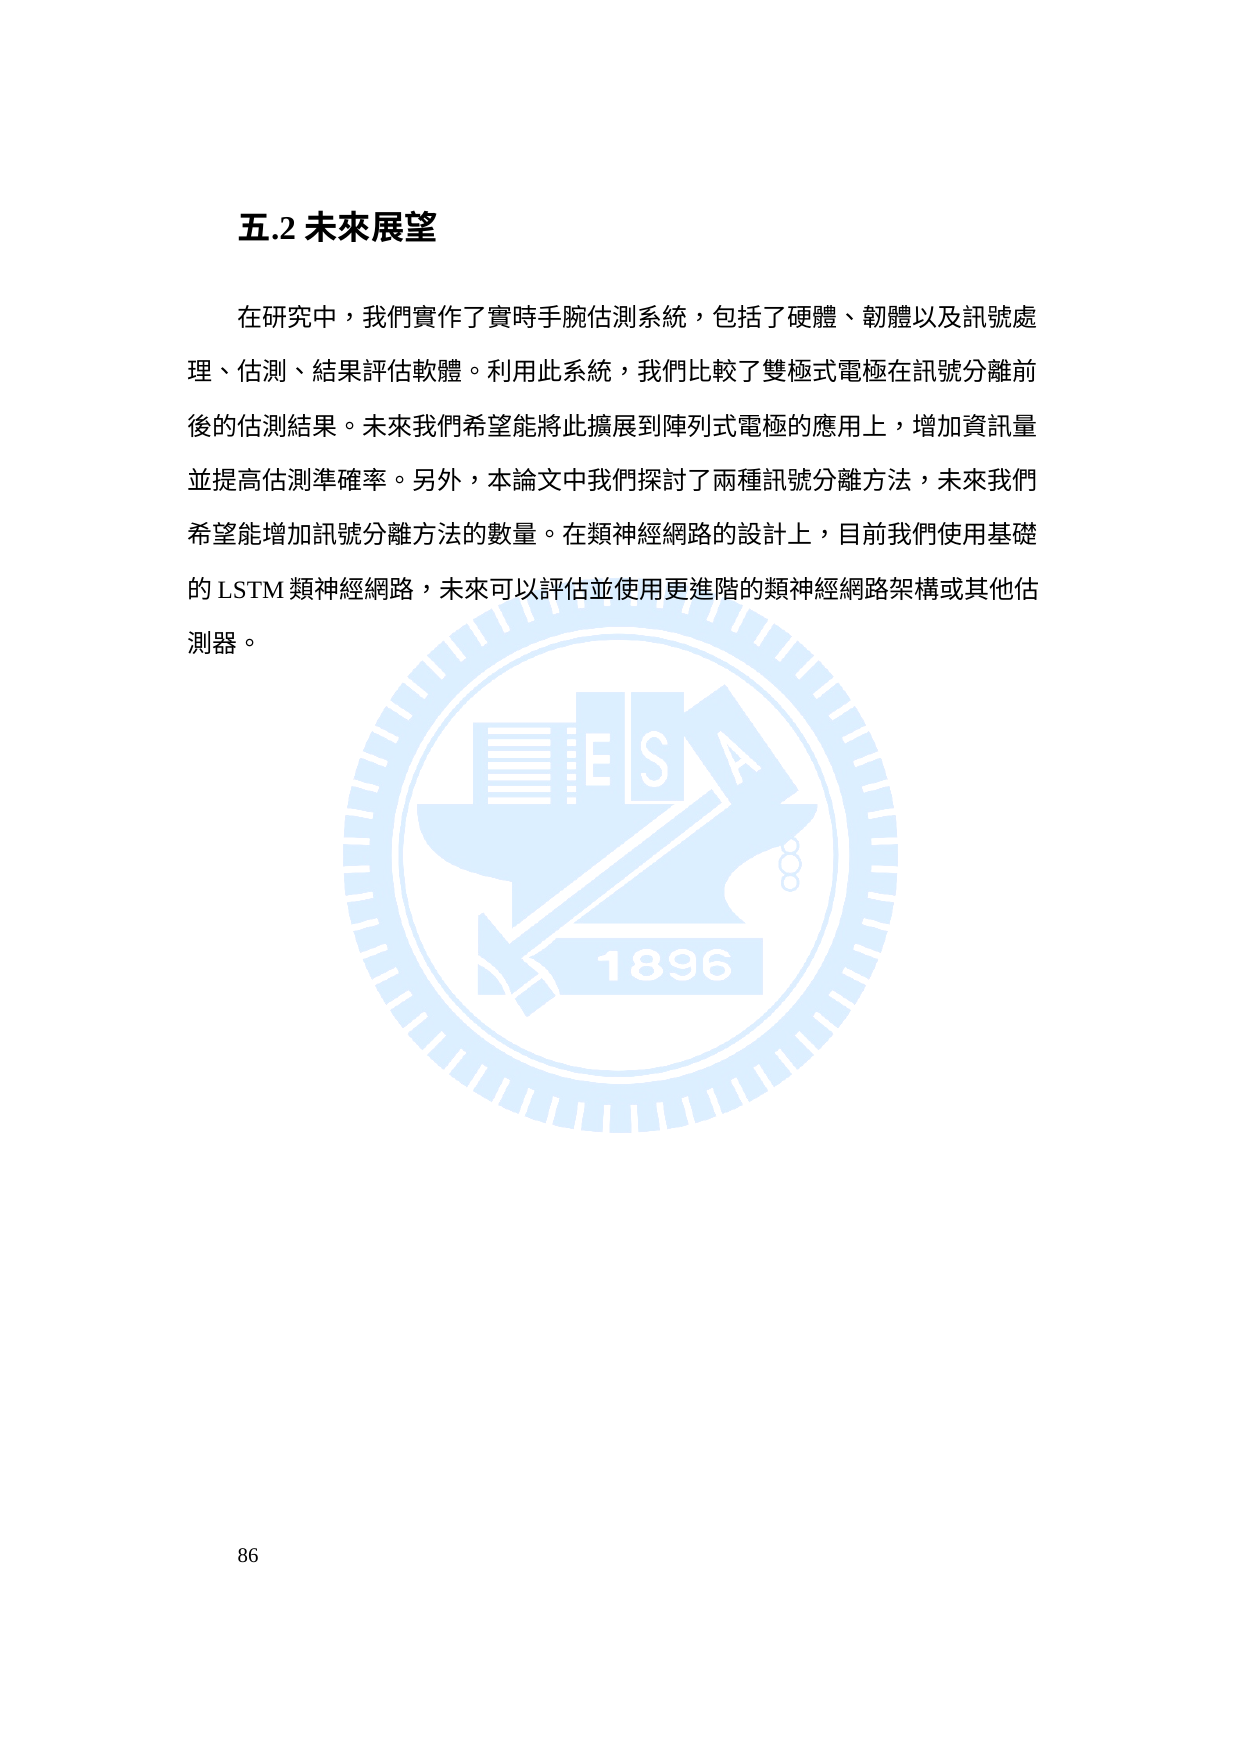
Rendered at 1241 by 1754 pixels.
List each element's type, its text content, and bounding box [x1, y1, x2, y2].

text 在研究中，我們實作了實時手腕估測系統，包括了硬體、韌體以及訊號處理、估測、結果評估軟體。利用此系統，我們比較了雙極式電極在訊號分離前後的估測結果。未來我們希望能將此擴展到陣列式電極的應用上，增加資訊量並提高估測準確率。另外，本論文中我們探討了兩種訊號分離方法，未來我們希望能增加訊號分離方法的數量。在類神經網路的設計上，目前我們使用基礎的LSTM類神經網路，未來可以評估並使用更進階的類神經網路架構或其他估測器。 [187, 297, 1053, 660]
subtitle 未來展望 [187, 201, 1053, 249]
